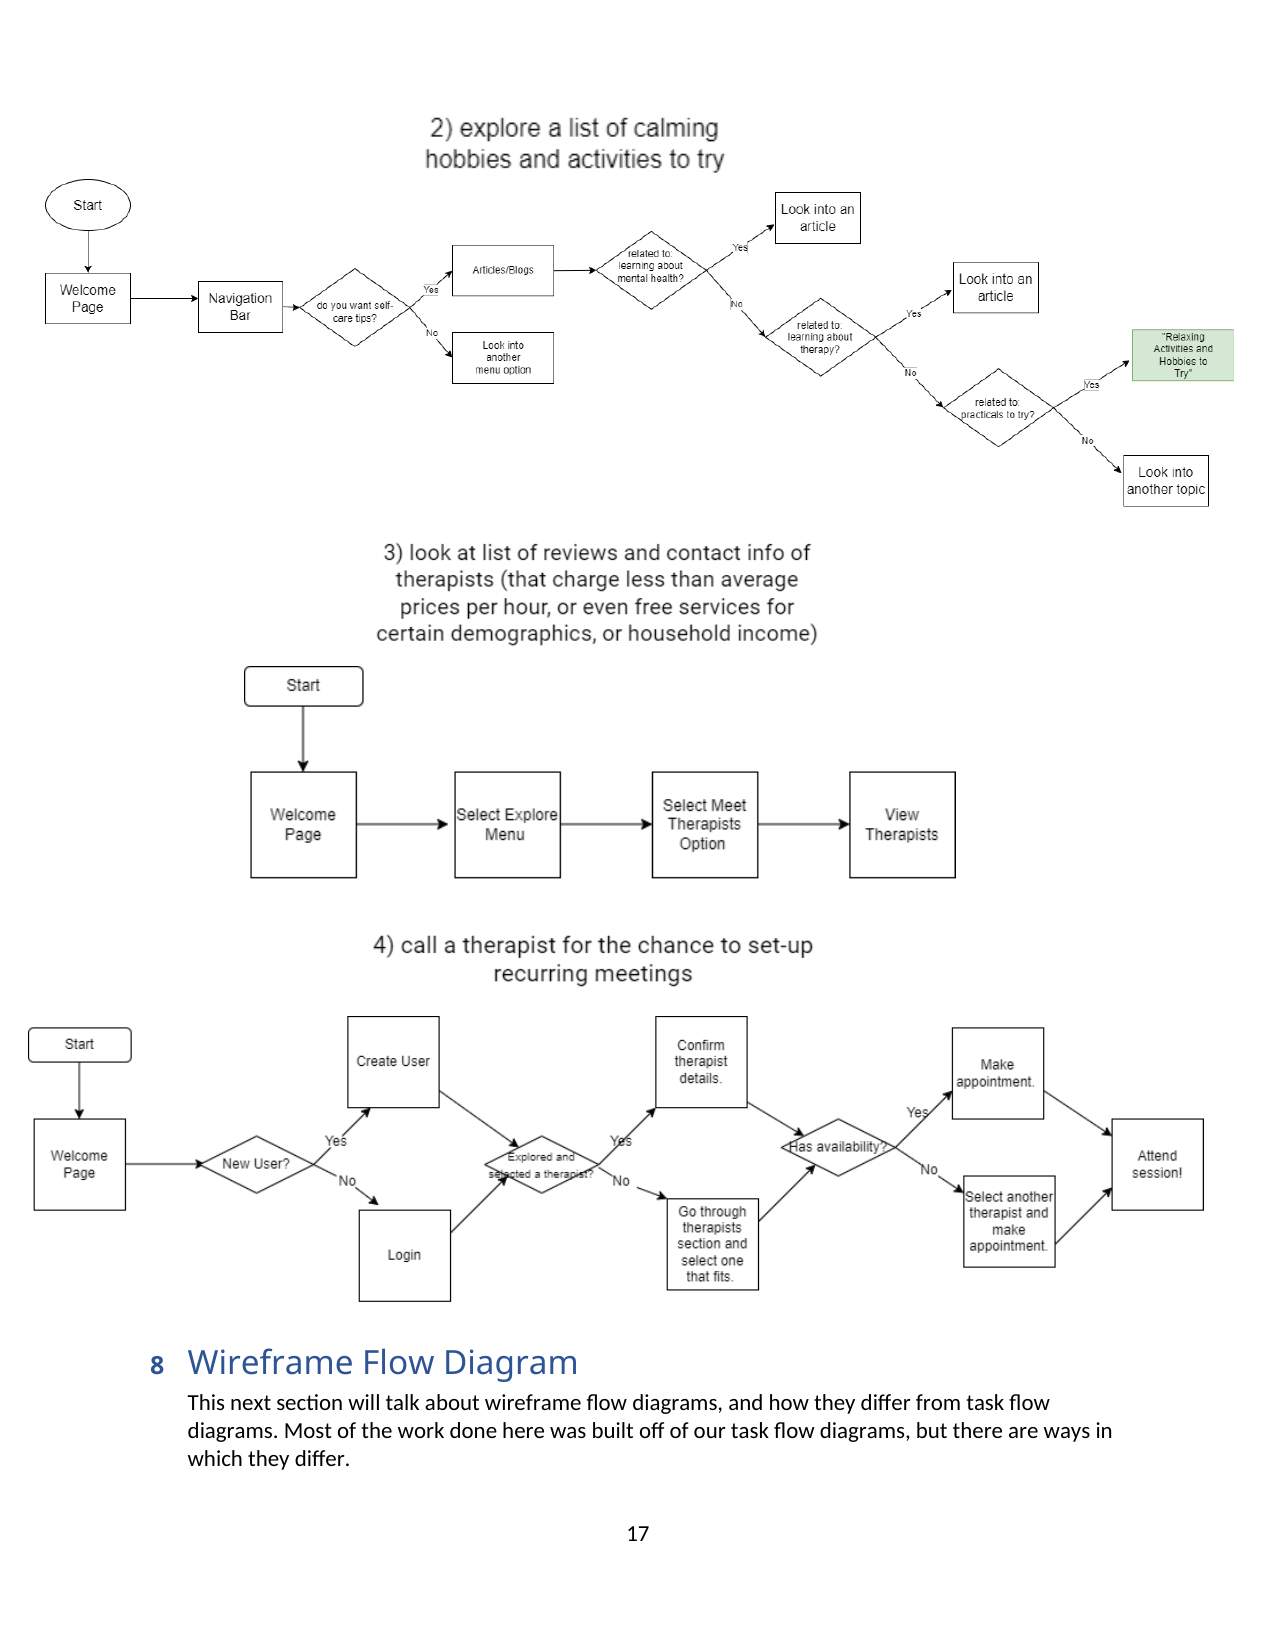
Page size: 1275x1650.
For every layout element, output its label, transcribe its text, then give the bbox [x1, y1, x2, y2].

picture [244, 666, 956, 897]
subtitle Wireframe Flow Diagram [150, 1339, 1125, 1384]
picture [361, 915, 839, 998]
text This next section will talk about wireframe flow diagrams, and how they differ from task flow diagrams. Most of the work done here was built off of our task flow diagrams, but there are ways in which they differ. [187, 1388, 1125, 1472]
picture [28, 179, 1234, 512]
picture [28, 1016, 1204, 1312]
picture [374, 530, 826, 648]
picture [412, 103, 741, 178]
